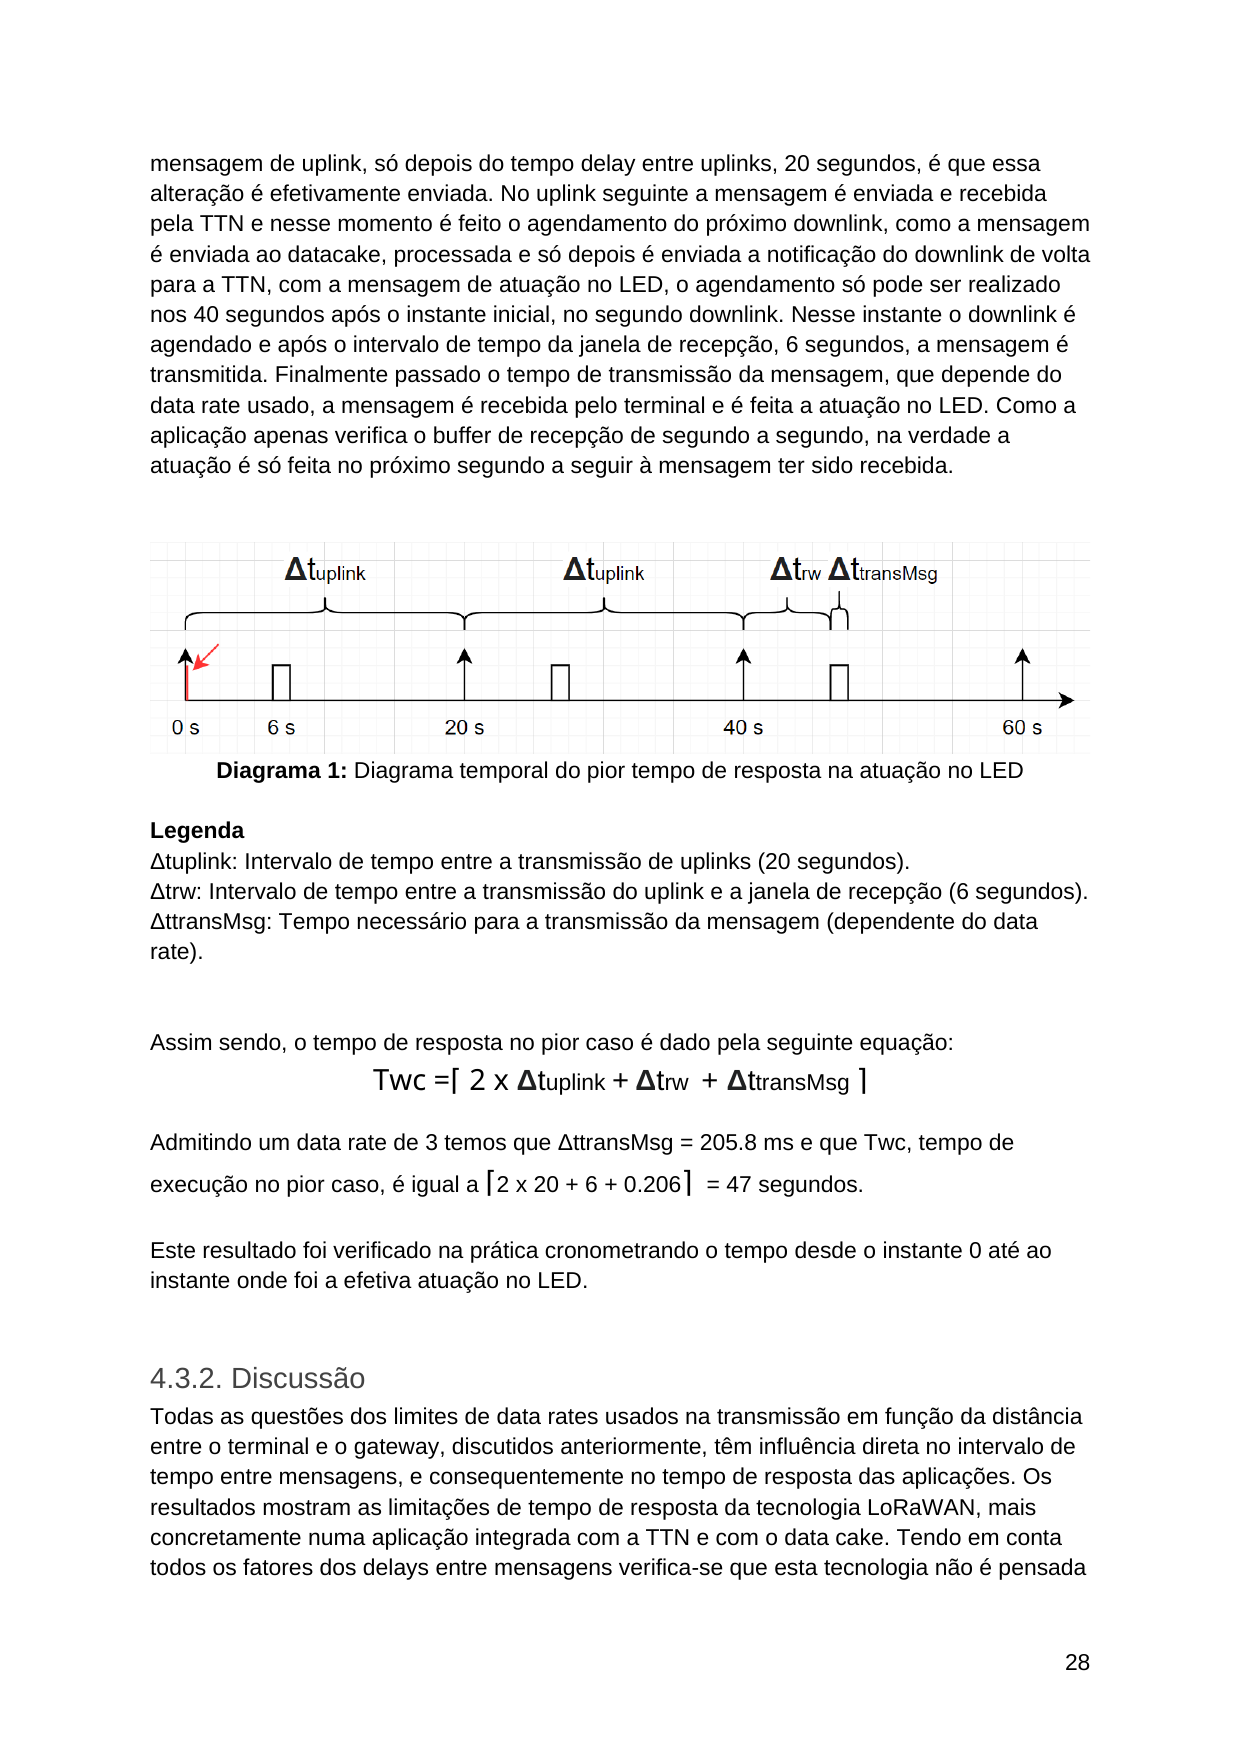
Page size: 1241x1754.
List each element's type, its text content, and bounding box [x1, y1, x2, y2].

picture [150, 542, 1091, 754]
text Este resultado foi verificado na prática cronometrando o tempo desde o instante 0 até ao instante onde foi a efetiva atuação no LED. [150, 1237, 1090, 1294]
text Δtuplink: Intervalo de tempo entre a transmissão de uplinks (20 segundos). [150, 848, 1090, 874]
text Twc =⌈ 2 x Δtuplink + Δtrw + ΔttransMsg ⌉ [150, 1059, 1090, 1099]
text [150, 150, 1090, 478]
text Admitindo um data rate de 3 temos que ΔttransMsg = 205.8 ms e que Twc, tempo de execução no pior caso, é igual a ⌈2 x 20 + 6 + 0.206⌉ = 47 segundos. [150, 1129, 1090, 1201]
text Assim sendo, o tempo de resposta no pior caso é dado pela seguinte equação: [150, 1029, 1090, 1055]
subtitle 4.3.2. Discussão [150, 1361, 1090, 1394]
text Δtrw: Intervalo de tempo entre a transmissão do uplink e a janela de recepção (6 segundos). [150, 878, 1090, 904]
text Legenda [150, 817, 1090, 844]
text ΔttransMsg: Tempo necessário para a transmissão da mensagem (dependente do data rate). [150, 908, 1090, 964]
text Diagrama 1: Diagrama temporal do pior tempo de resposta na atuação no LED [150, 757, 1090, 783]
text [150, 1403, 1090, 1580]
